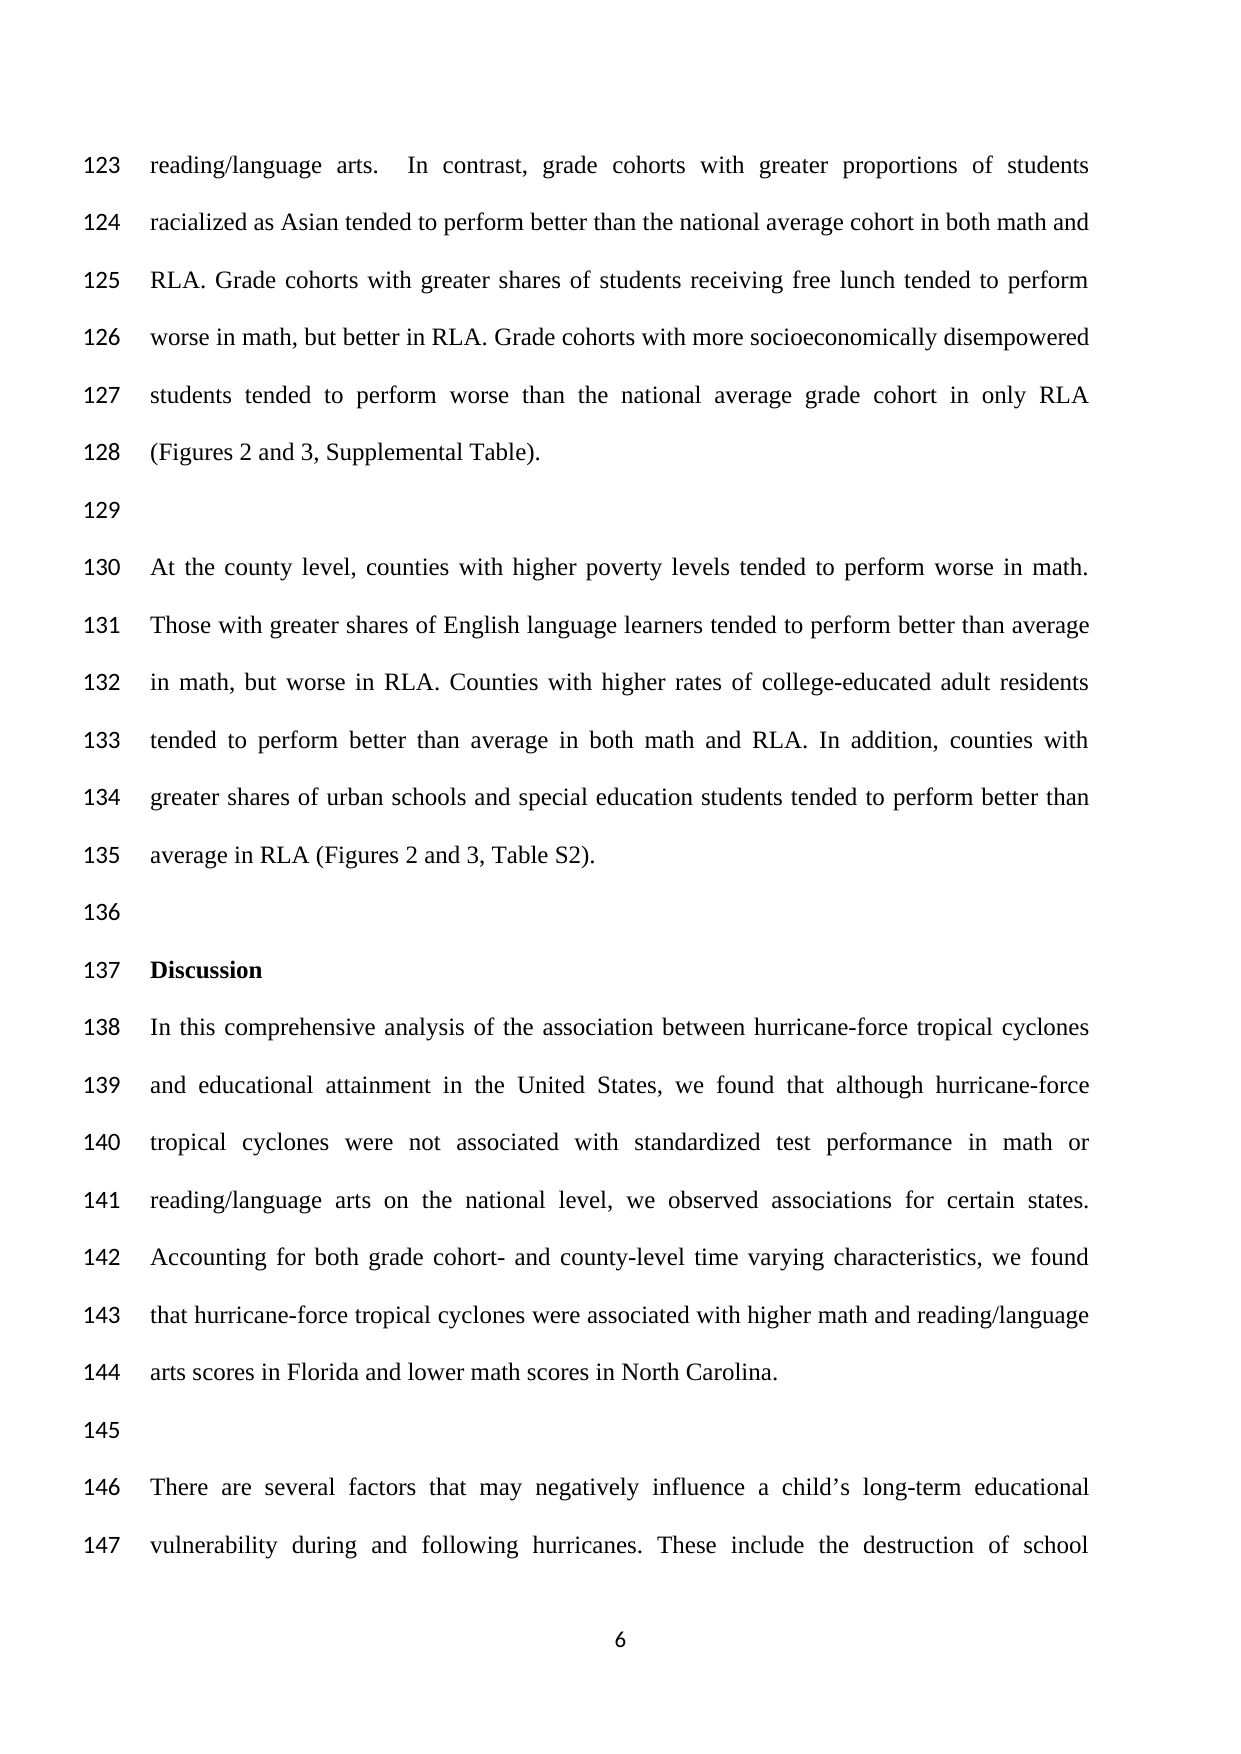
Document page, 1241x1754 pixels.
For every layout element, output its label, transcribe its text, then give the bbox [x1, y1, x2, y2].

text In this comprehensive analysis of the association between hurricane-force tropical cyclones and educational attainment in the United States, we found that although hurricane-force tropical cyclones were not associated with standardized test performance in math or reading/language arts on the national level, we observed associations for certain states. Accounting for both grade cohort- and county-level time varying characteristics, we found that hurricane-force tropical cyclones were associated with higher math and reading/language arts scores in Florida and lower math scores in North Carolina. [150, 1012, 1090, 1386]
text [150, 1472, 1090, 1559]
text Discussion [150, 955, 1090, 984]
text At the county level, counties with higher poverty levels tended to perform worse in math. Those with greater shares of English language learners tended to perform better than average in math, but worse in RLA. Counties with higher rates of college-educated adult residents tended to perform better than average in both math and RLA. In addition, counties with greater shares of urban schools and special education students tended to perform better than average in RLA (Figures 2 and 3, Table S2). [150, 552, 1090, 869]
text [150, 150, 1090, 466]
